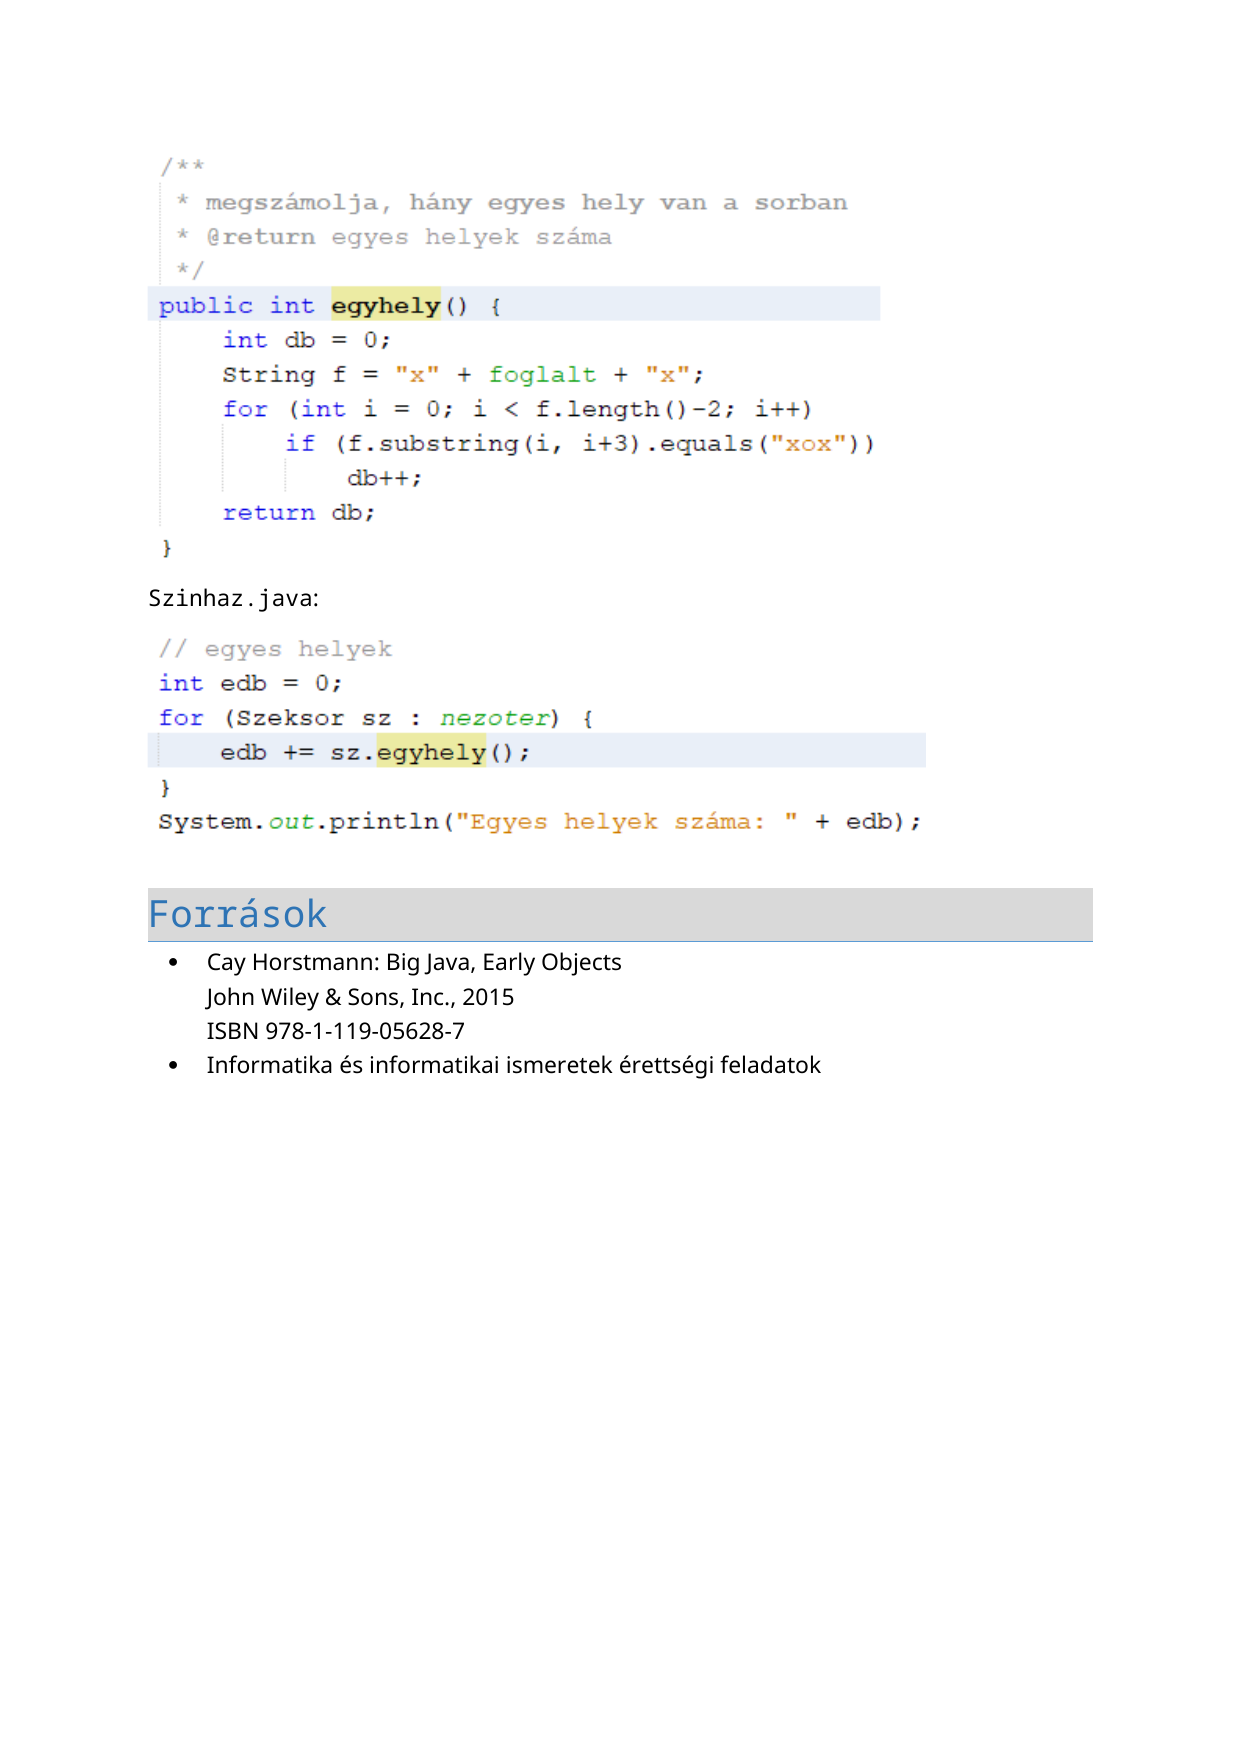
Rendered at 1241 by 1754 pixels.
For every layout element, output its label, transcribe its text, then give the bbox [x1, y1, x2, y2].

text Szinhaz.java: [148, 582, 1093, 613]
subtitle Források [148, 888, 1093, 941]
list Informatika és informatikai ismeretek érettségi feladatok [169, 1049, 1093, 1081]
picture [147, 628, 926, 843]
list Cay Horstmann: Big Java, Early Objects John Wiley & Sons, Inc., 2015 ISBN 978-1-119-05628-7 [169, 946, 1093, 1046]
picture [147, 147, 881, 567]
